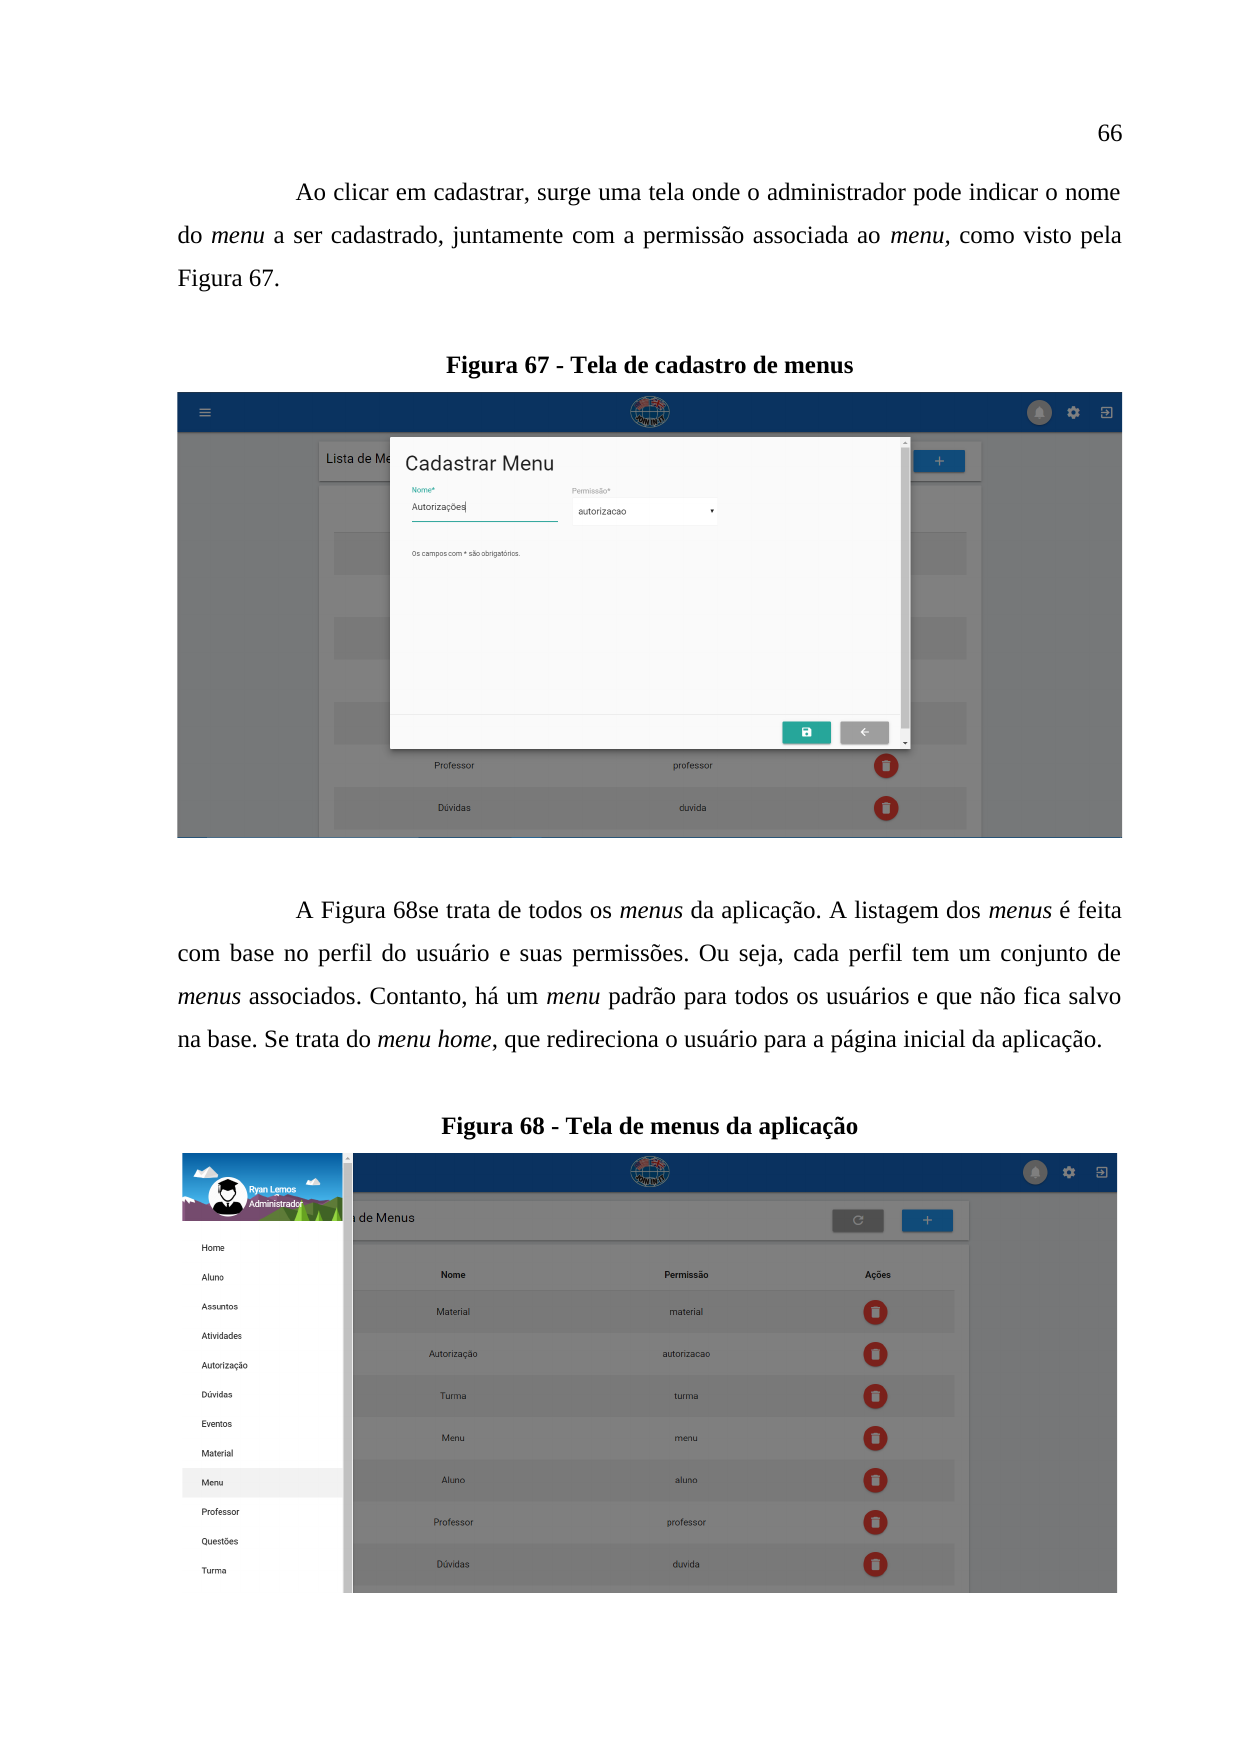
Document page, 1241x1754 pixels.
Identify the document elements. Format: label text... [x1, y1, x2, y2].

picture [182, 1153, 1118, 1593]
picture [177, 392, 1123, 838]
